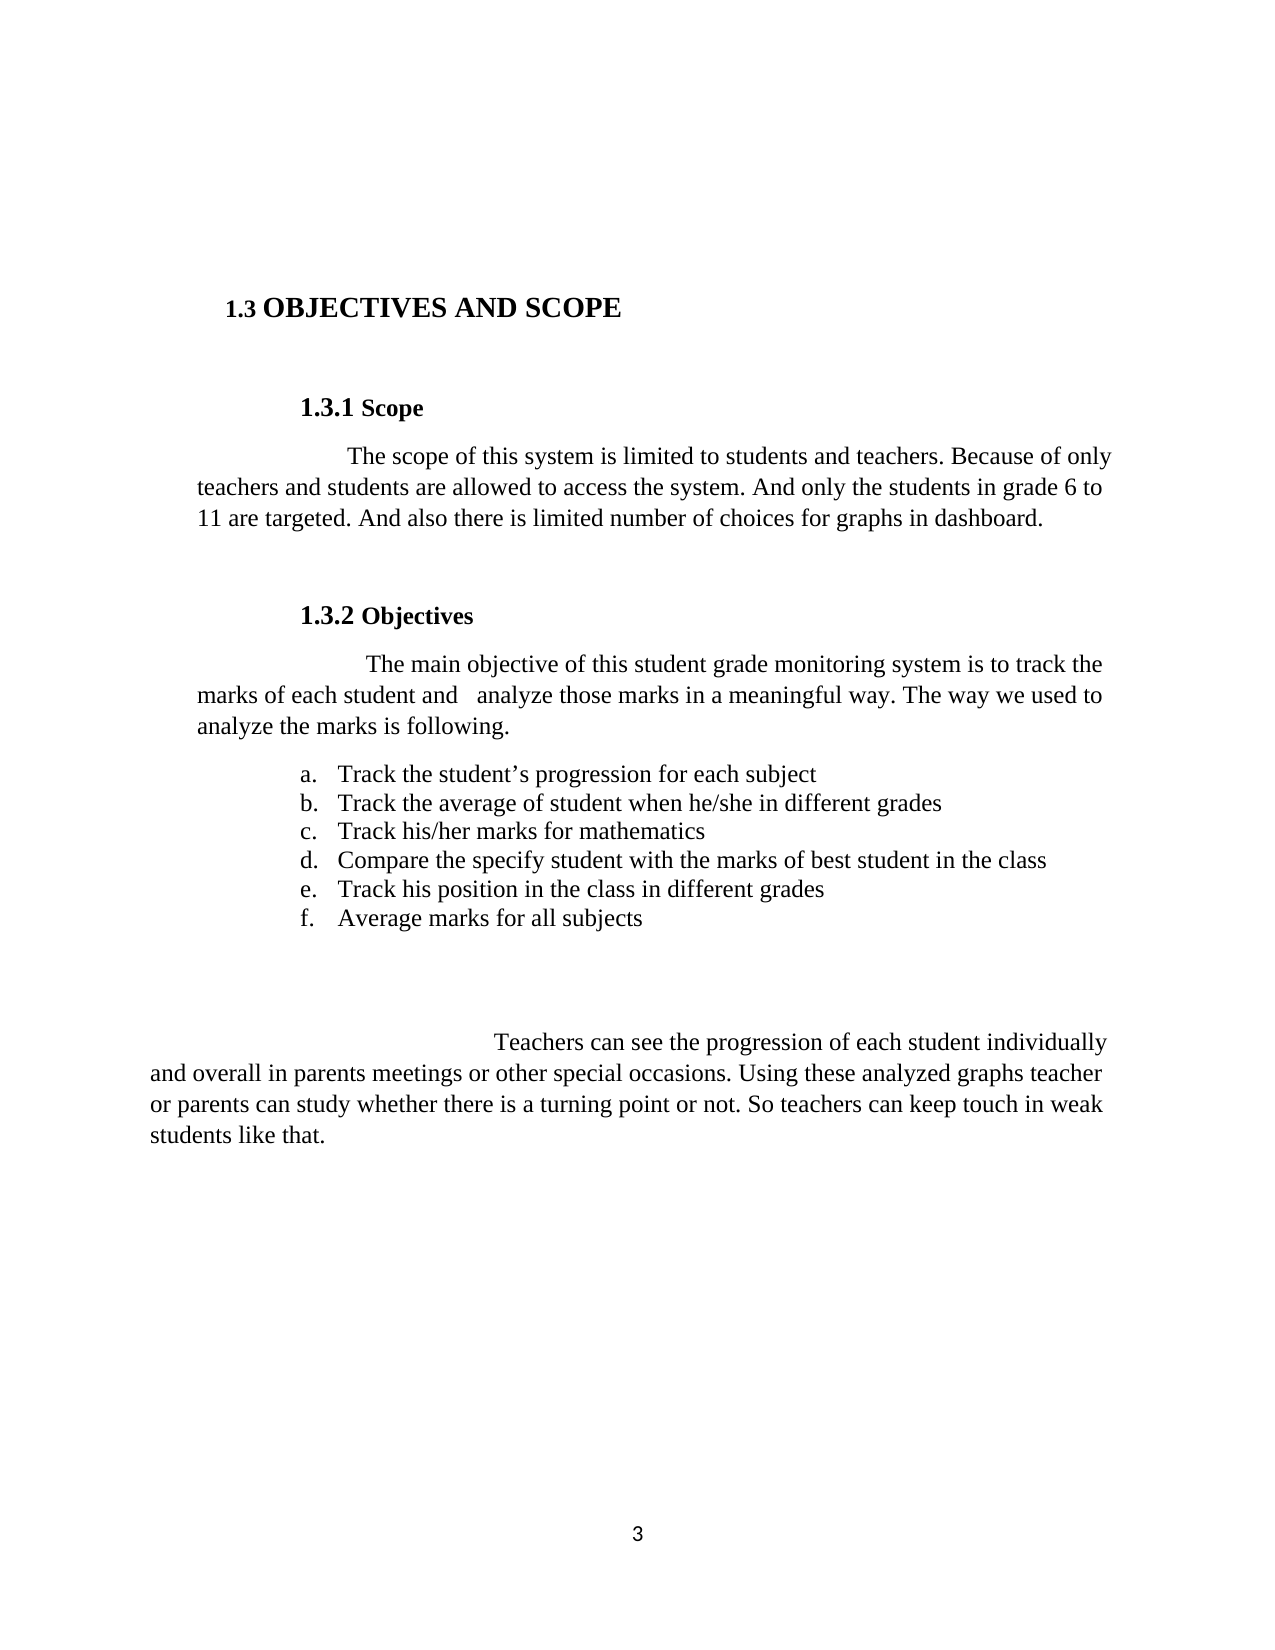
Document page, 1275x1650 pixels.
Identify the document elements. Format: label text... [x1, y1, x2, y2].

text 1.3.2 Objectives [225, 599, 1125, 630]
list Track the average of student when he/she in different grades [300, 788, 1125, 816]
text The scope of this system is limited to students and teachers. Because of only teachers and students are allowed to access the system. And only the students in grade 6 to 11 are targeted. And also there is limited number of choices for graphs in dashboard. [197, 441, 1125, 532]
text The main objective of this student grade monitoring system is to track the marks of each student and analyze those marks in a meaningful way. The way we used to analyze the marks is following. [197, 649, 1125, 740]
text Teachers can see the progression of each student individually and overall in parents meetings or other special occasions. Using these analyzed graphs teacher or parents can study whether there is a turning point or not. So teachers can keep touch in weak students like that. [150, 1027, 1125, 1149]
list Track his position in the class in different grades [300, 874, 1125, 903]
text 1.3.1 Scope [225, 391, 1125, 422]
list Track his/her marks for mathematics [300, 816, 1125, 845]
text 1.3 OBJECTIVES AND SCOPE [150, 291, 1125, 324]
list Track the student’s progression for each subject [300, 759, 1125, 788]
list Compare the specify student with the marks of best student in the class [300, 845, 1125, 874]
list Average marks for all subjects [300, 903, 1125, 931]
